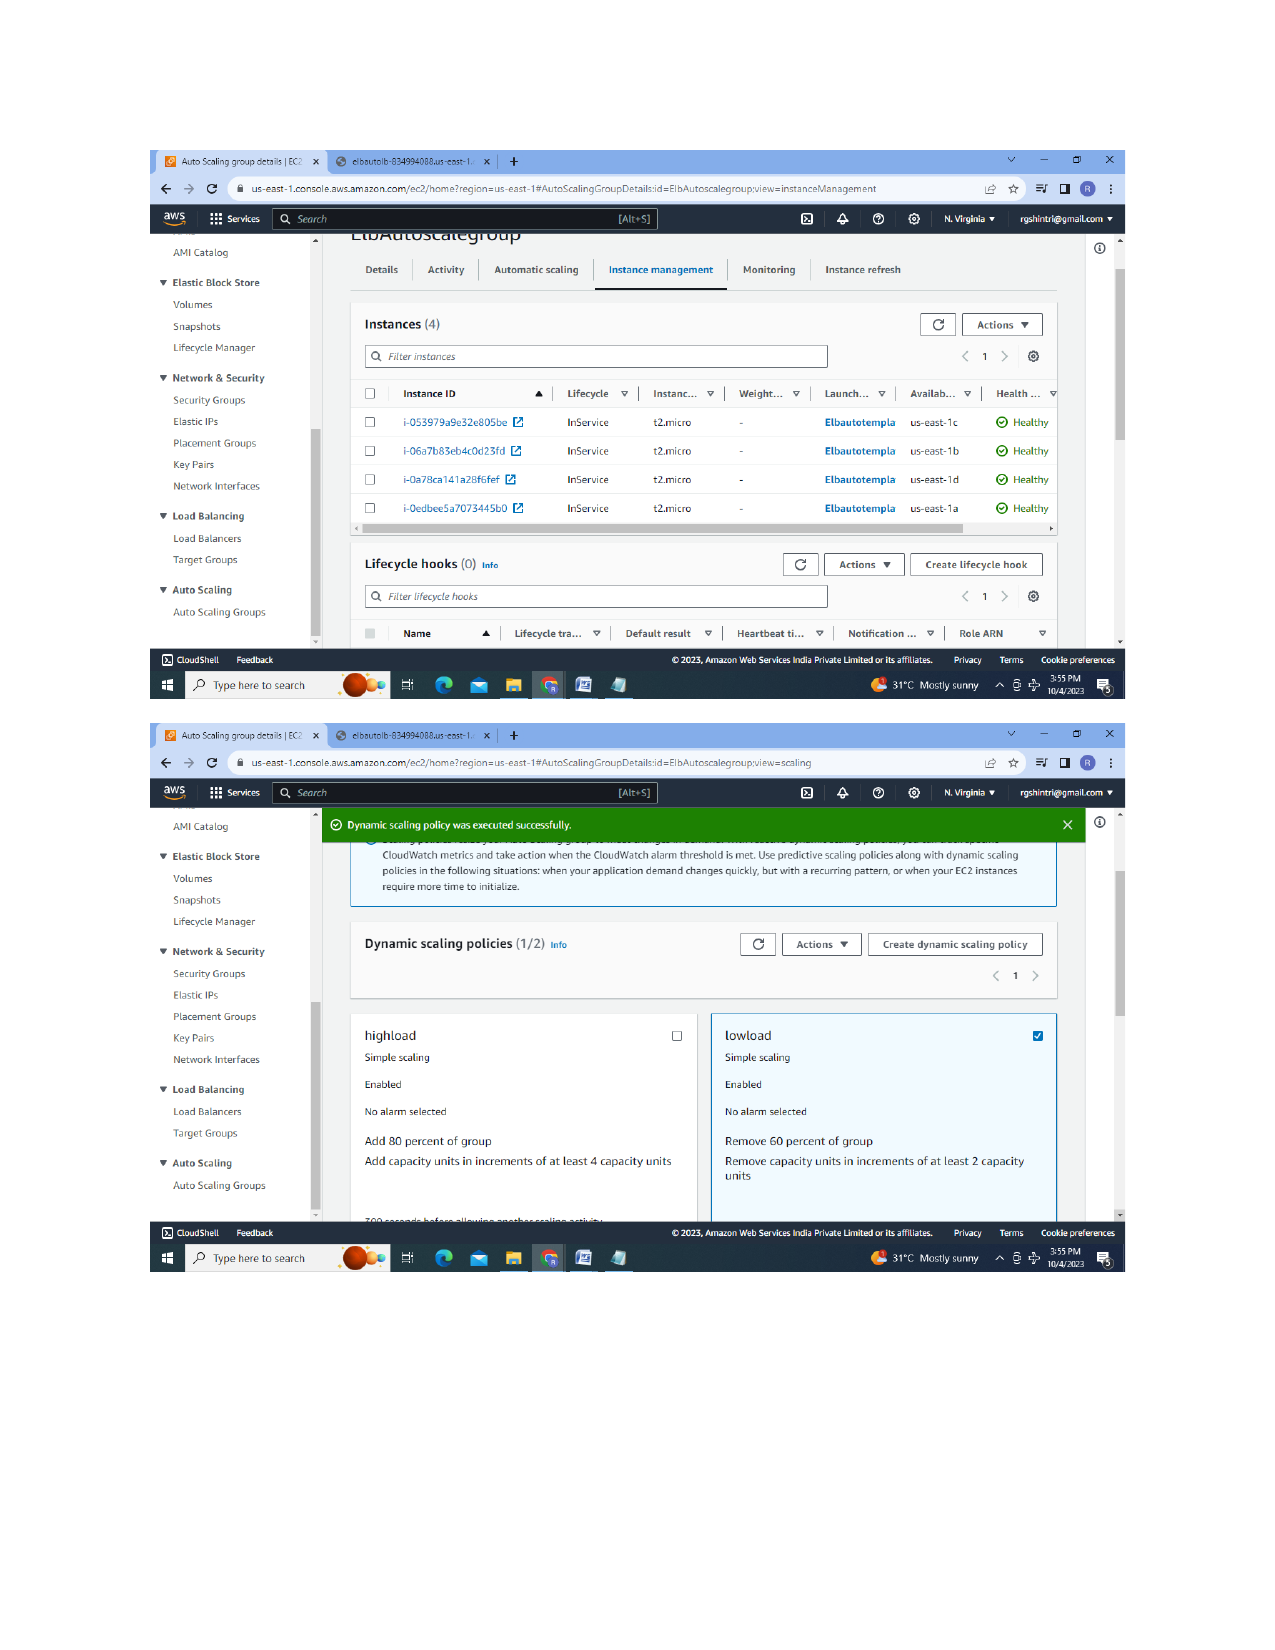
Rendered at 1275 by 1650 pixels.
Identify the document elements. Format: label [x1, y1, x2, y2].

picture [150, 723, 1125, 1272]
picture [150, 150, 1125, 699]
